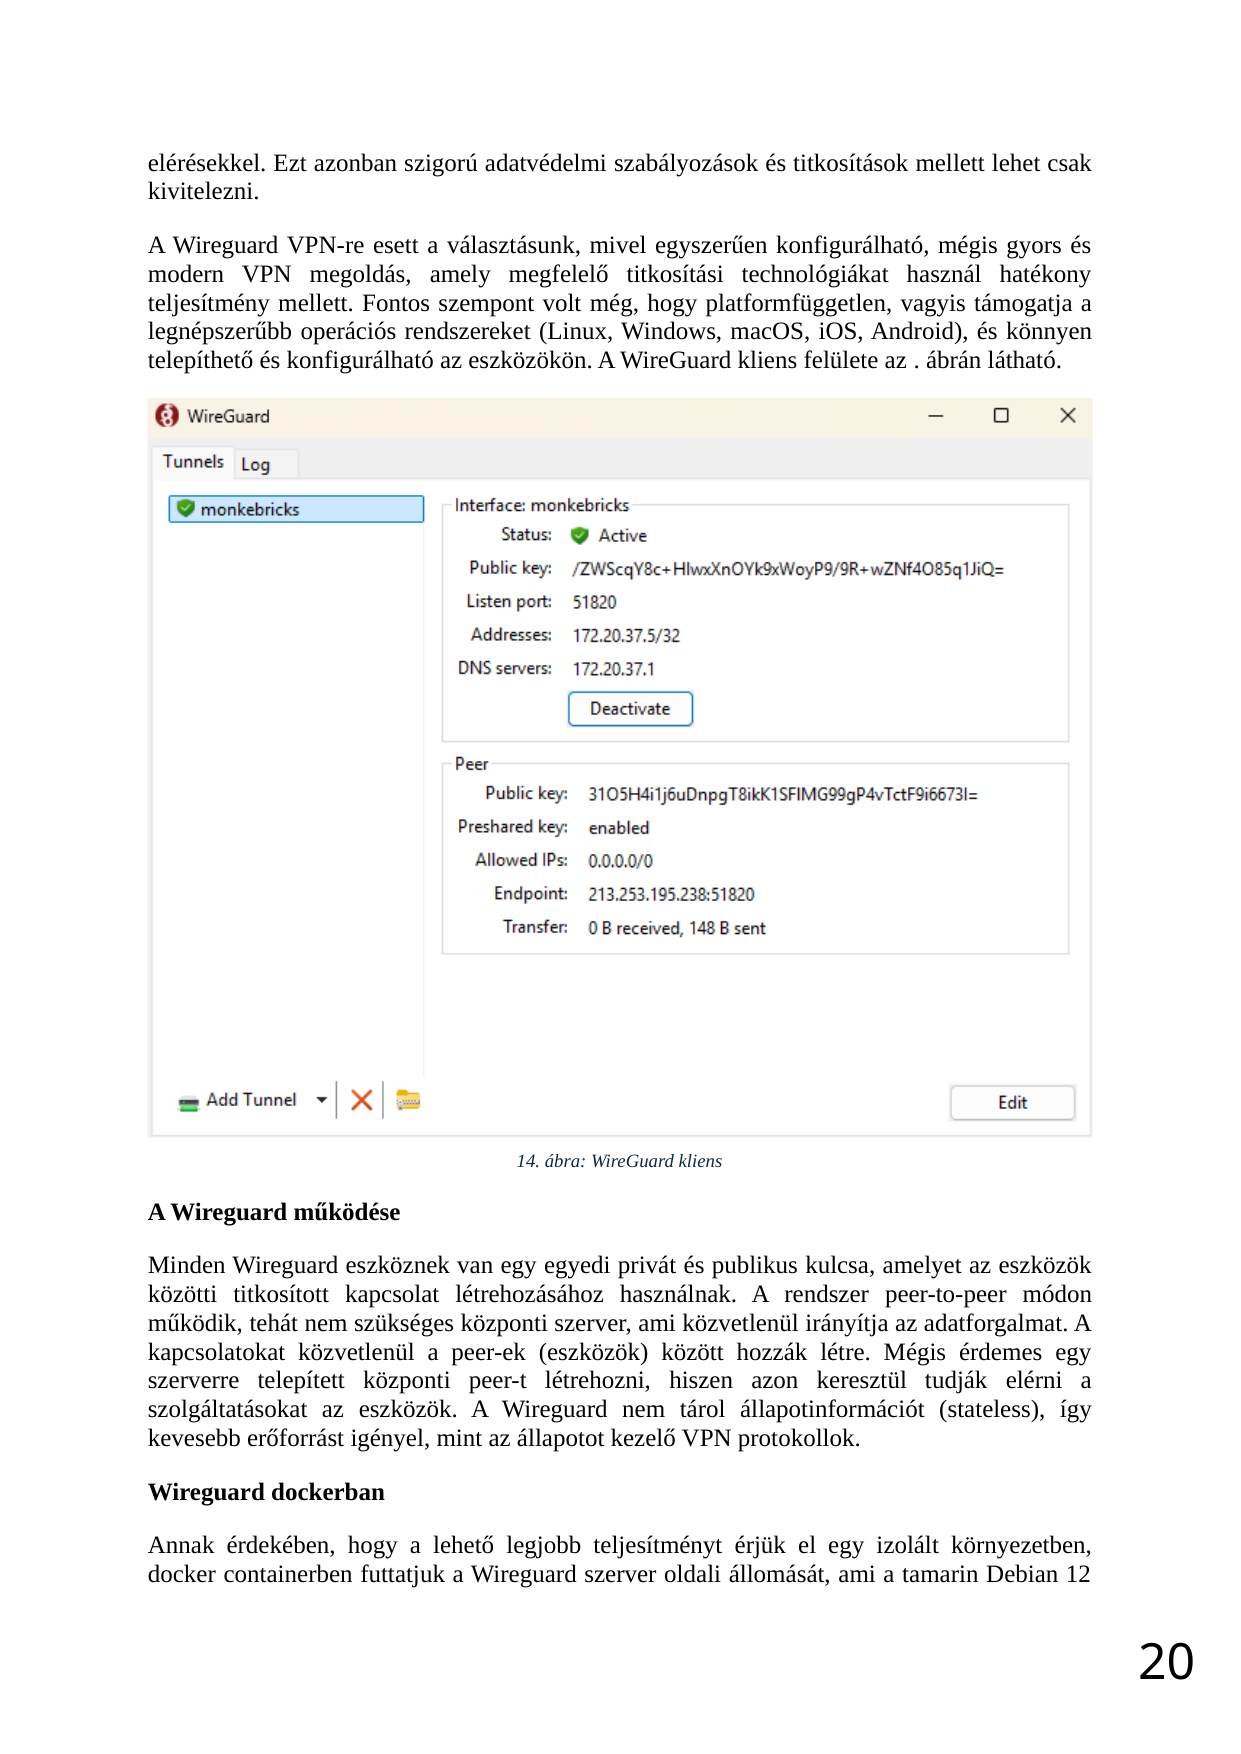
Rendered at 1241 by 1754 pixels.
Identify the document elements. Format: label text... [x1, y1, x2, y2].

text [148, 1531, 1092, 1588]
text Minden Wireguard eszköznek van egy egyedi privát és publikus kulcsa, amelyet az eszközök közötti titkosított kapcsolat létrehozásához használnak. A rendszer peer-to-peer módon működik, tehát nem szükséges központi szerver, ami közvetlenül irányítja az adatforgalmat. A kapcsolatokat közvetlenül a peer-ek (eszközök) között hozzák létre. Mégis érdemes egy szerverre telepített központi peer-t létrehozni, hiszen azon keresztül tudják elérni a szolgáltatásokat az eszközök. A Wireguard nem tárol állapotinformációt (stateless), így kevesebb erőforrást igényel, mint az állapotot kezelő VPN protokollok. [148, 1251, 1092, 1452]
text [148, 148, 1092, 205]
text 14. ábra: WireGuard kliens [148, 1150, 1092, 1172]
text A Wireguard működése [148, 1197, 1092, 1226]
text A Wireguard VPN-re esett a választásunk, mivel egyszerűen konfigurálható, mégis gyors és modern VPN megoldás, amely megfelelő titkosítási technológiákat használ hatékony teljesítmény mellett. Fontos szempont volt még, hogy platformfüggetlen, vagyis támogatja a legnépszerűbb operációs rendszereket (Linux, Windows, macOS, iOS, Android), és könnyen telepíthető és konfigurálható az eszközökön. A WireGuard kliens felülete az 14. ábrán látható. [148, 230, 1092, 374]
picture [147, 398, 1093, 1138]
text Wireguard dockerban [148, 1477, 1092, 1506]
